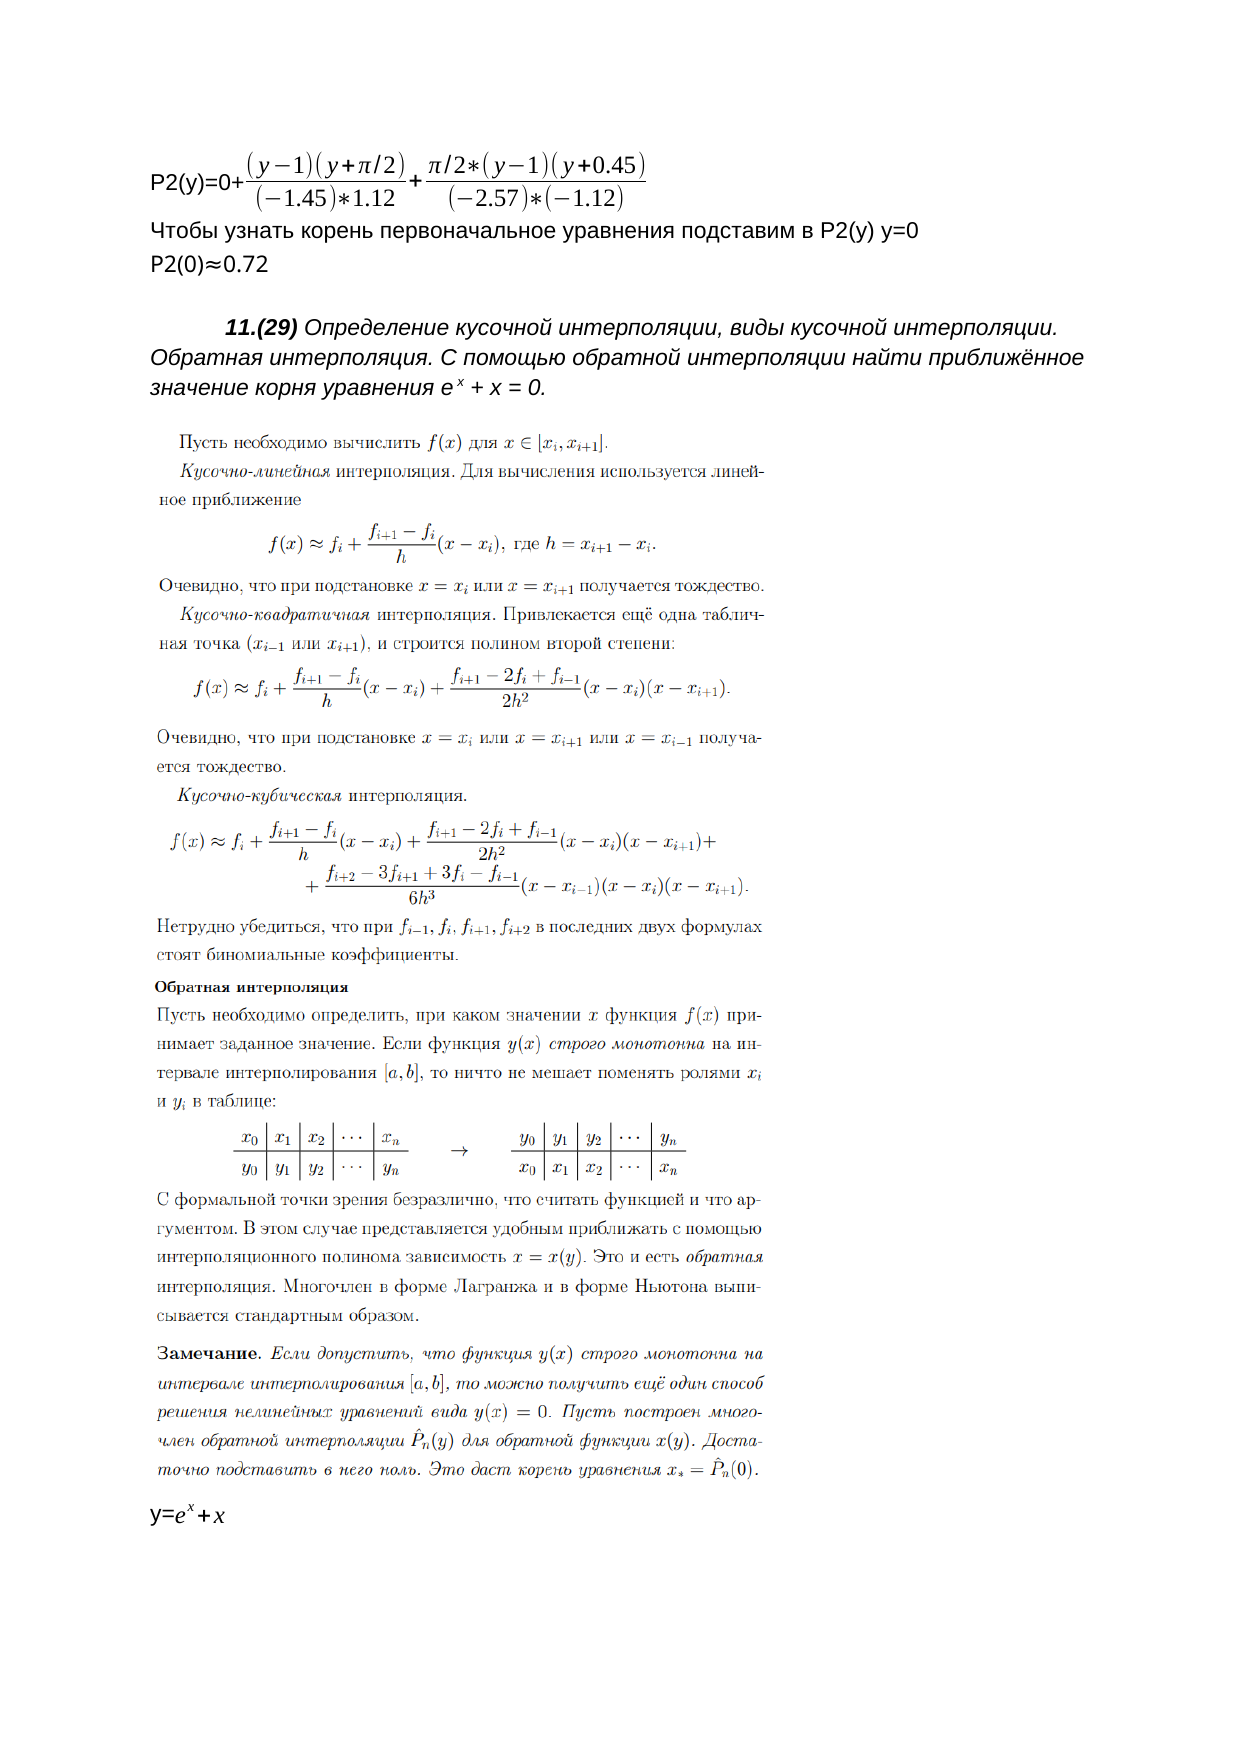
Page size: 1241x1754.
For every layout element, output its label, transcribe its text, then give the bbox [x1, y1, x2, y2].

text y= [150, 1497, 1090, 1528]
subtitle 11.(29) Определение кусочной интерполяции, виды кусочной интерполяции. Обратная интерполяция. С помощью обратной интерполяции найти приближённое значение корня уравнения e x + x = 0. [150, 314, 1090, 401]
text P2(y)=0+ [150, 150, 1090, 214]
picture [150, 434, 775, 1494]
text Чтобы узнать корень первоначальное уравнения подставим в Р2(у) у=0 [150, 217, 1090, 244]
text P2(0)≈0.72 [150, 248, 1090, 279]
